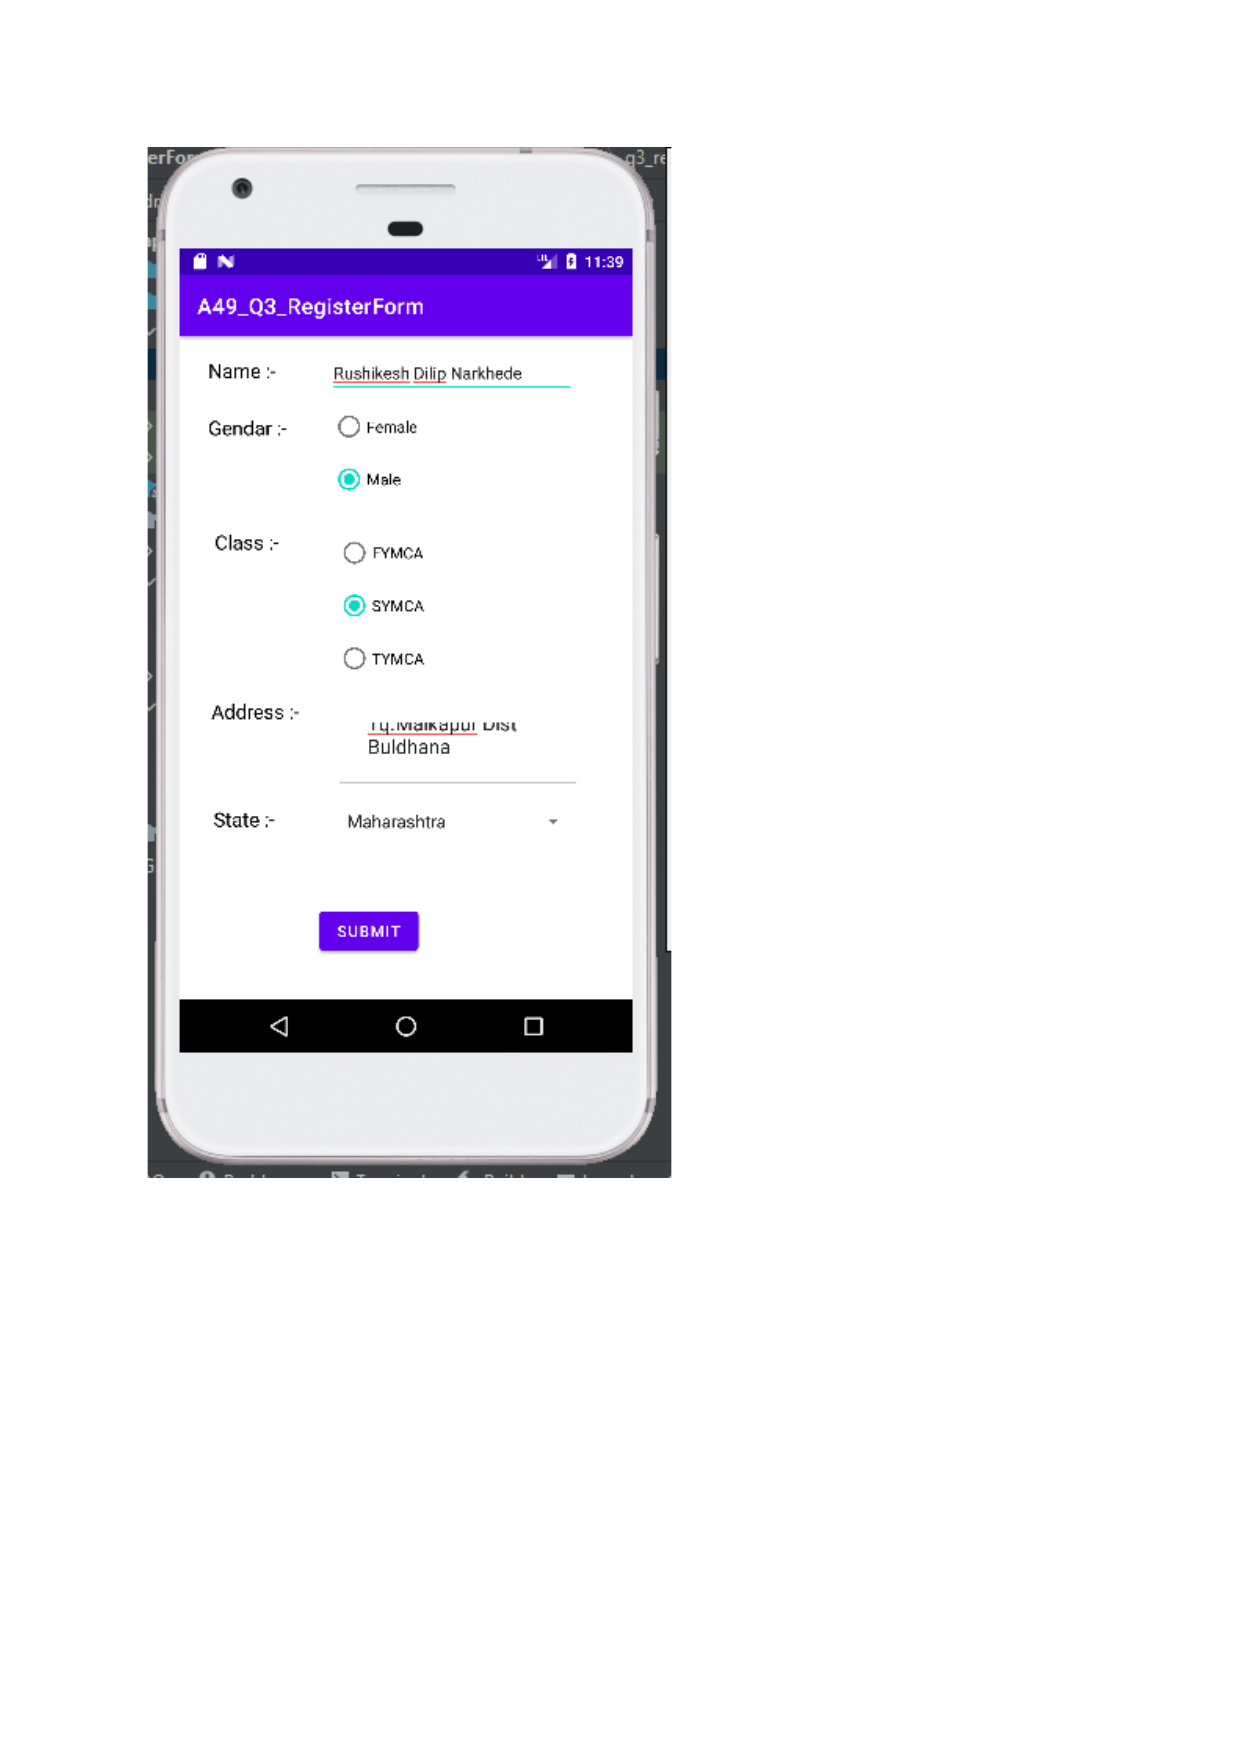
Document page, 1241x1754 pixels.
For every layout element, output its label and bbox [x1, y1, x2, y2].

picture [147, 147, 672, 1178]
